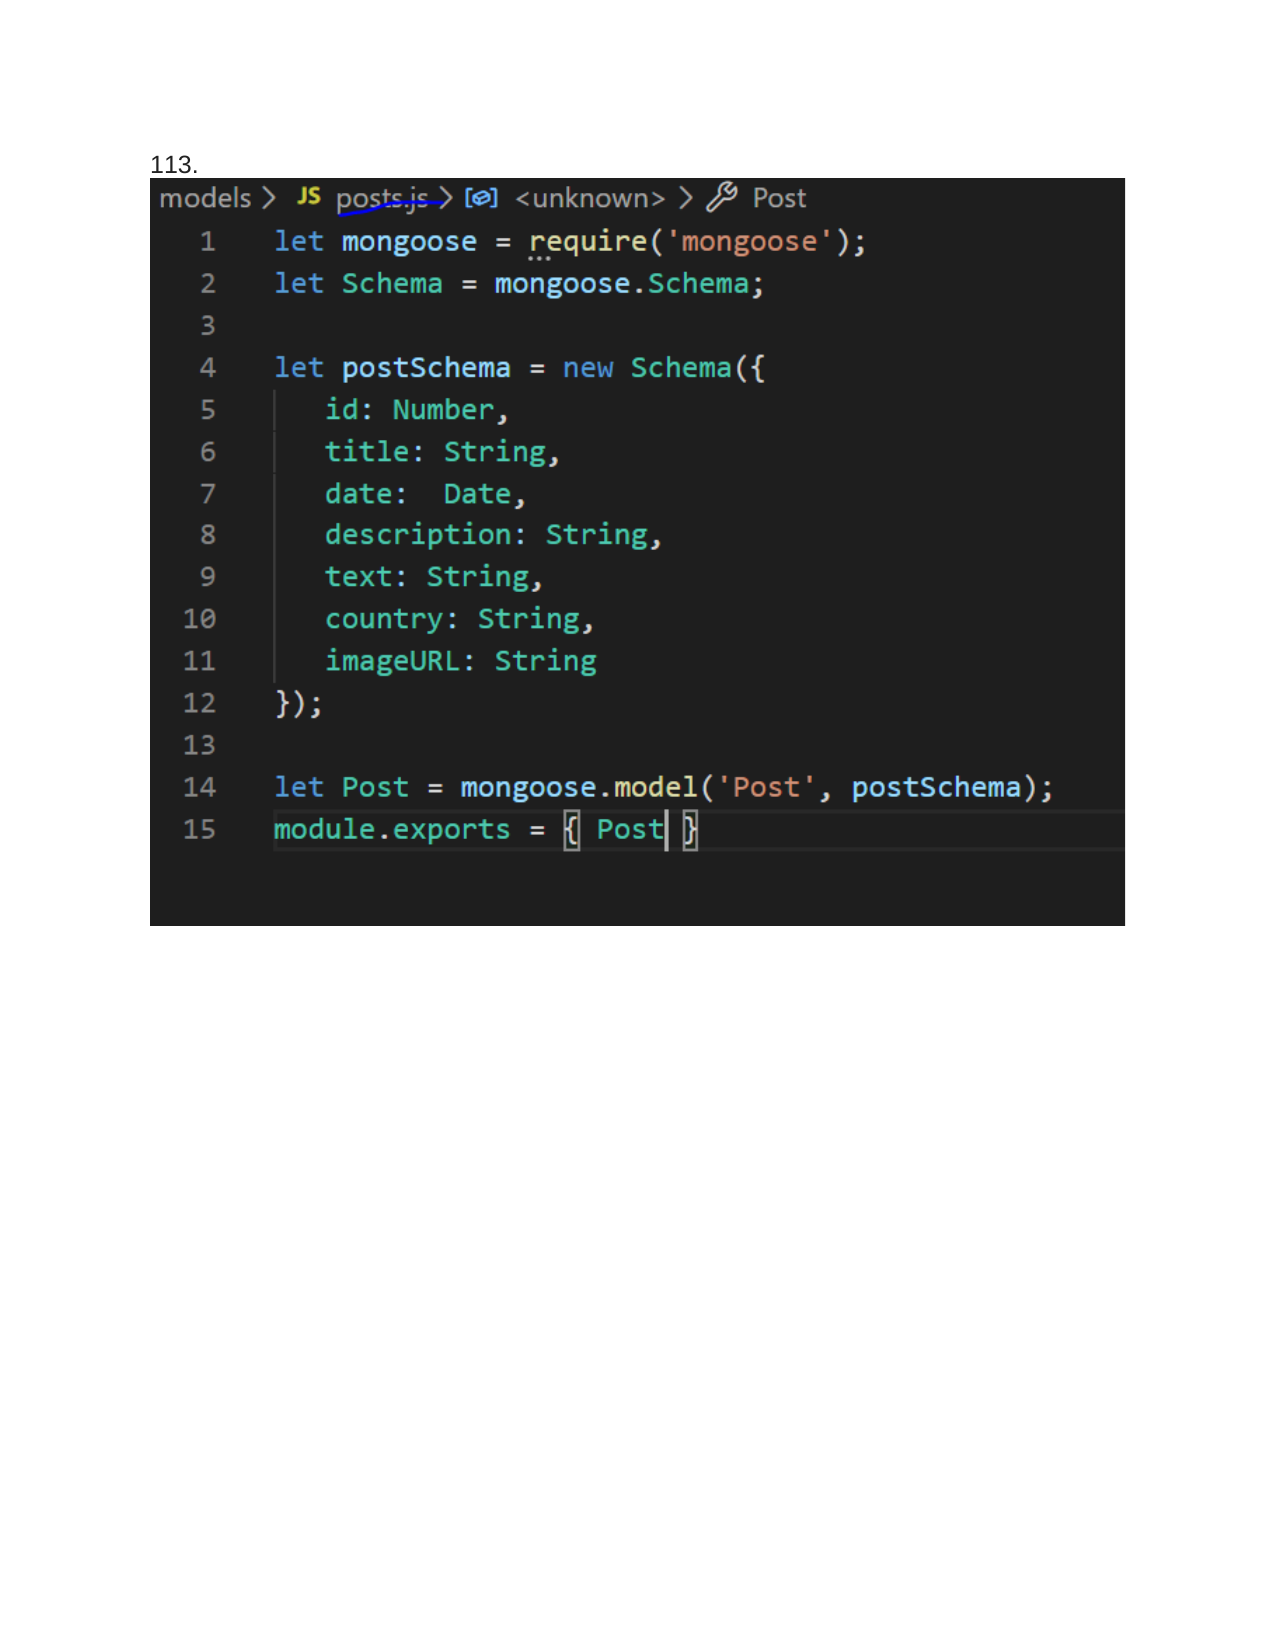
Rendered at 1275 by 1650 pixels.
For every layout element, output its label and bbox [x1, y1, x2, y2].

picture [150, 178, 1125, 926]
